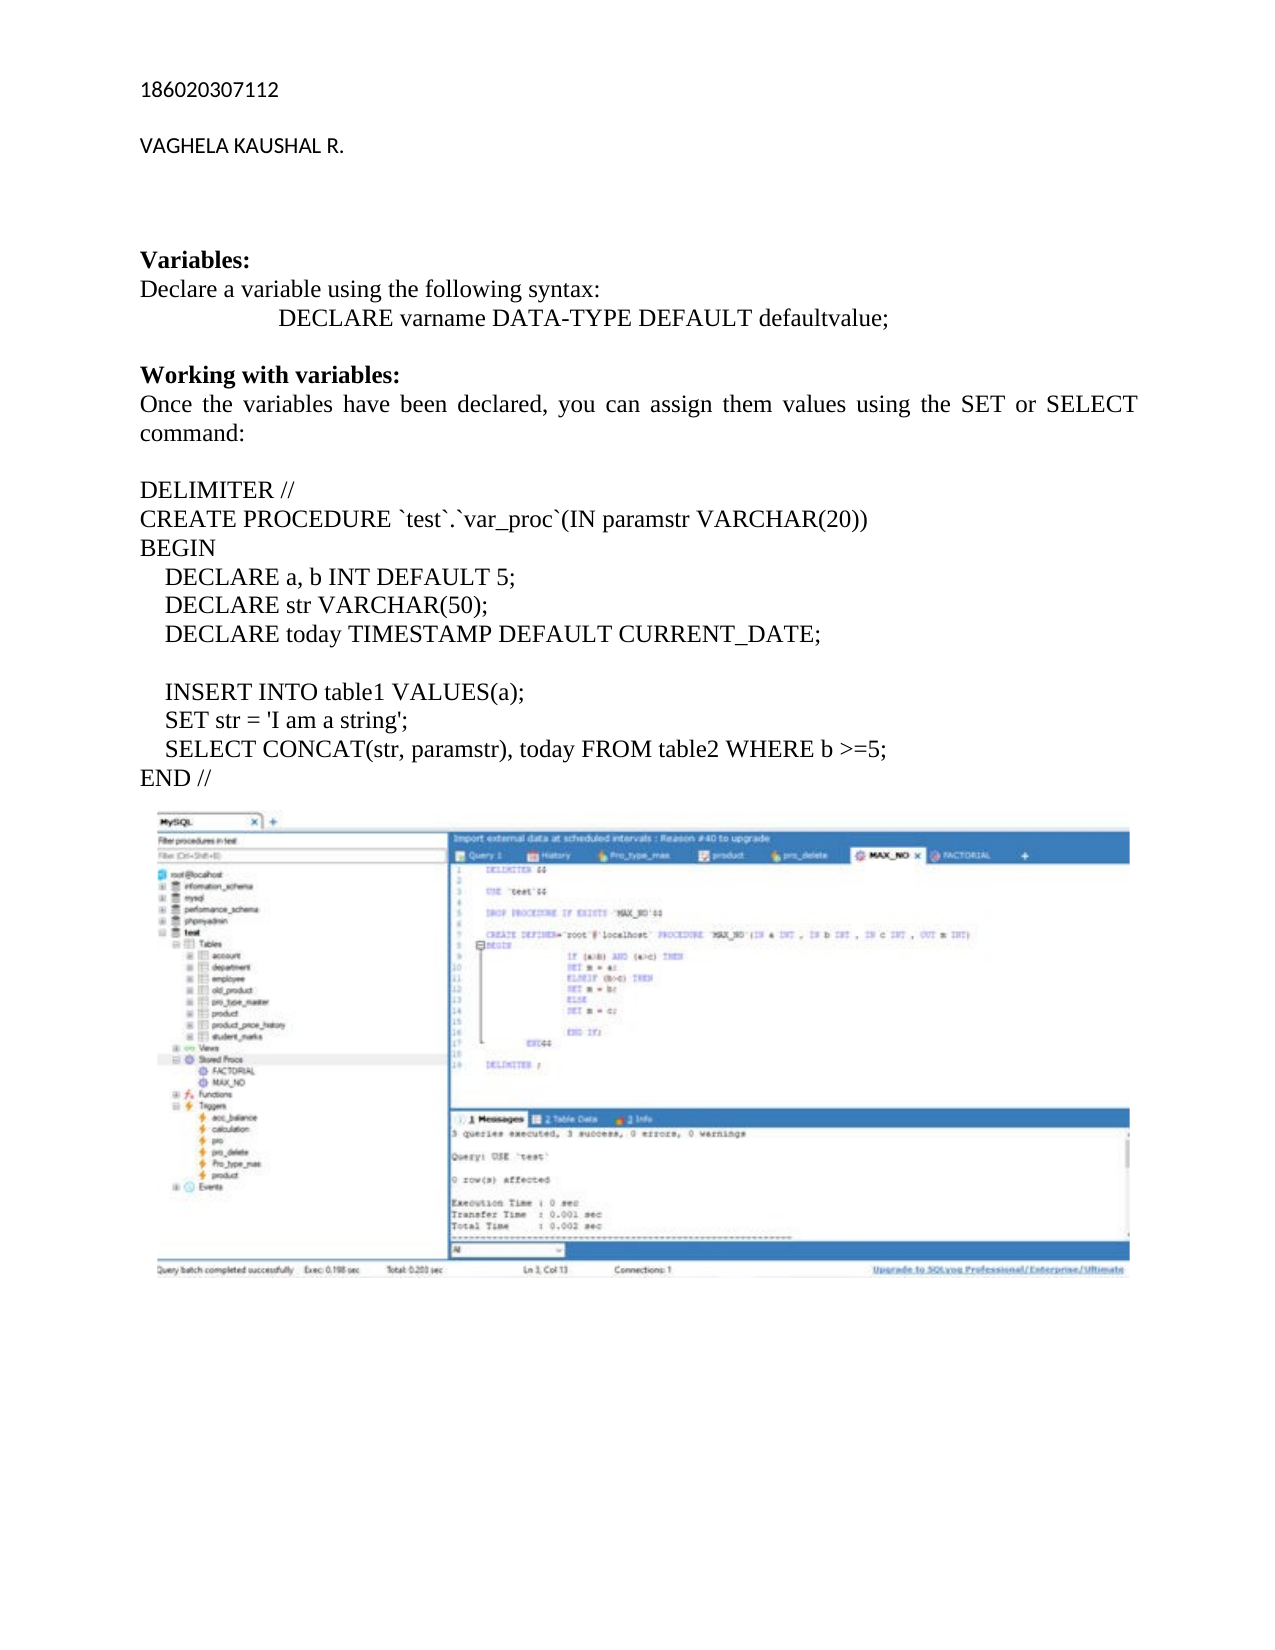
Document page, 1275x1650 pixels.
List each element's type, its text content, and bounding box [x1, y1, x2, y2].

picture [157, 810, 1130, 1278]
text BEGIN [139, 533, 1139, 562]
text INSERT INTO table1 VALUES(a); [139, 677, 1139, 705]
text Declare a variable using the following syntax: [139, 274, 1139, 303]
text DECLARE today TIMESTAMP DEFAULT CURRENT_DATE; [139, 619, 1139, 648]
text DELIMITER // [139, 475, 1139, 504]
text SET str = 'I am a string'; [139, 705, 1139, 734]
text DECLARE varname DATA-TYPE DEFAULT defaultvalue; [139, 303, 1139, 332]
text DECLARE str VARCHAR(50); [139, 590, 1139, 619]
text Variables: [139, 245, 1139, 274]
text Once the variables have been declared, you can assign them values using the SET or SELECT command: [139, 389, 1139, 447]
text Working with variables: [139, 360, 1139, 389]
text DECLARE a, b INT DEFAULT 5; [139, 562, 1139, 590]
text CREATE PROCEDURE `test`.`var_proc`(IN paramstr VARCHAR(20)) [139, 504, 1139, 533]
text SELECT CONCAT(str, paramstr), today FROM table2 WHERE b >=5; [139, 734, 1139, 763]
text END // [139, 763, 1139, 792]
